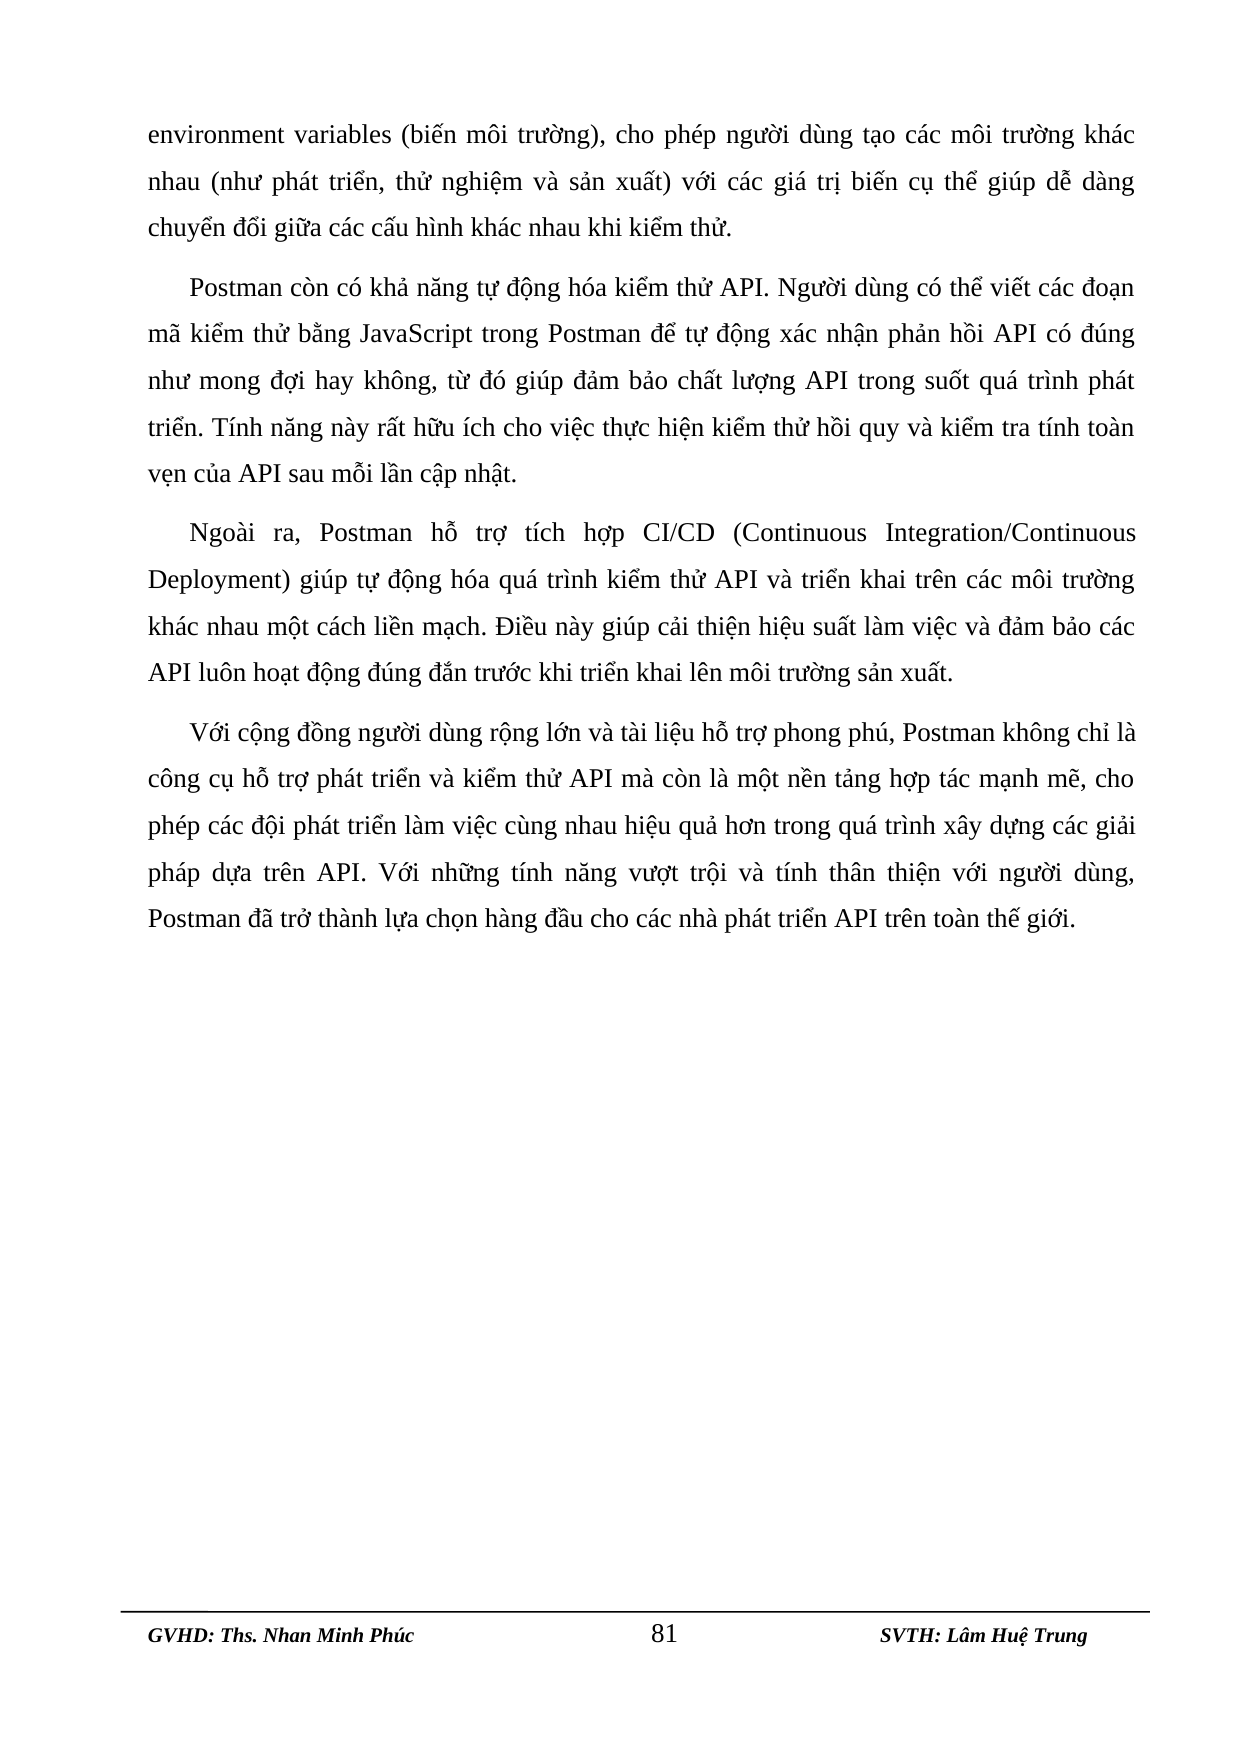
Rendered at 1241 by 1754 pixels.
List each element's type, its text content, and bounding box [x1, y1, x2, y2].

text Ngoài ra, Postman hỗ trợ tích hợp CI/CD (Continuous Integration/Continuous Deployment) giúp tự động hóa quá trình kiểm thử API và triển khai trên các môi trường khác nhau một cách liền mạch. Điều này giúp cải thiện hiệu suất làm việc và đảm bảo các API luôn hoạt động đúng đắn trước khi triển khai lên môi trường sản xuất. [148, 516, 1137, 688]
text Postman còn có khả năng tự động hóa kiểm thử API. Người dùng có thể viết các đoạn mã kiểm thử bằng JavaScript trong Postman để tự động xác nhận phản hồi API có đúng như mong đợi hay không, từ đó giúp đảm bảo chất lượng API trong suốt quá trình phát triển. Tính năng này rất hữu ích cho việc thực hiện kiểm thử hồi quy và kiểm tra tính toàn vẹn của API sau mỗi lần cập nhật. [148, 271, 1137, 488]
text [148, 118, 1137, 243]
text Với cộng đồng người dùng rộng lớn và tài liệu hỗ trợ phong phú, Postman không chỉ là công cụ hỗ trợ phát triển và kiểm thử API mà còn là một nền tảng hợp tác mạnh mẽ, cho phép các đội phát triển làm việc cùng nhau hiệu quả hơn trong quá trình xây dựng các giải pháp dựa trên API. Với những tính năng vượt trội và tính thân thiện với người dùng, Postman đã trở thành lựa chọn hàng đầu cho các nhà phát triển API trên toàn thế giới. [148, 716, 1137, 933]
